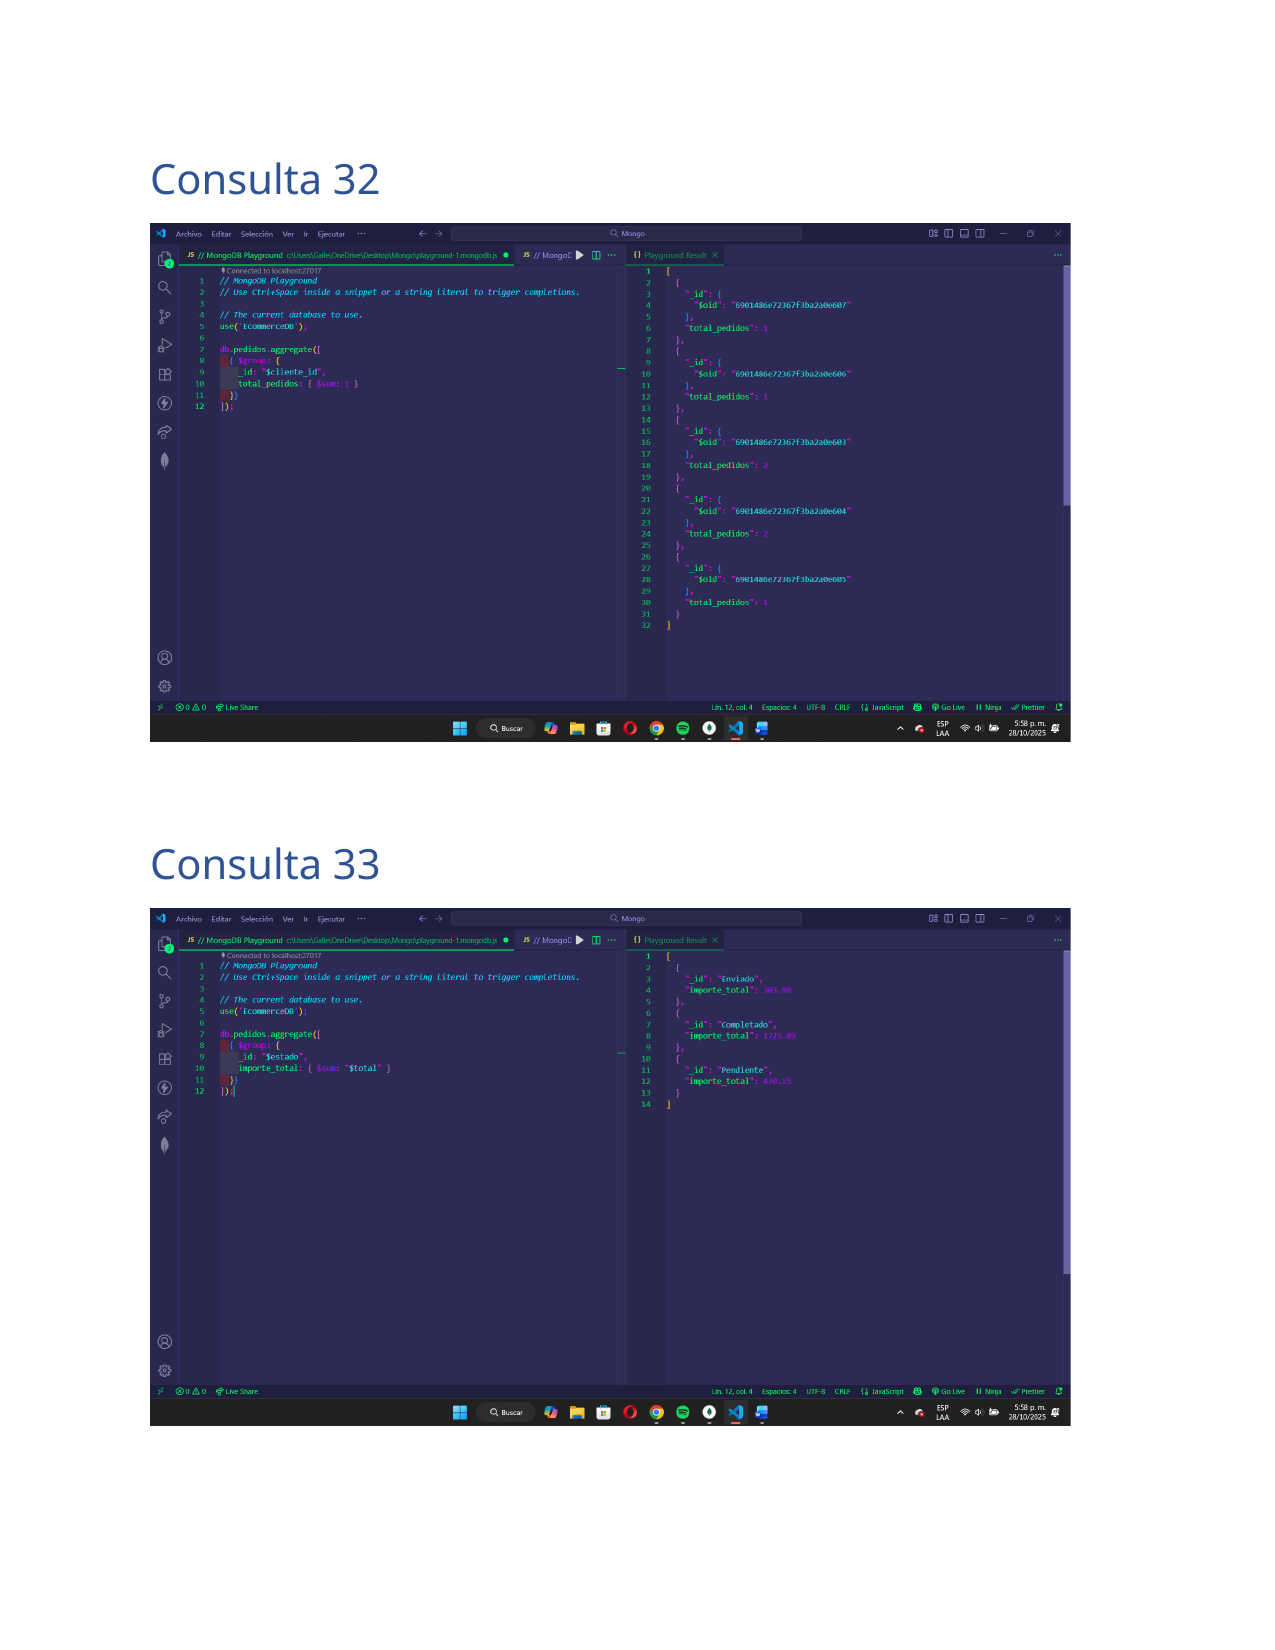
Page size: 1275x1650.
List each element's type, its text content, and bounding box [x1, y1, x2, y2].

subtitle Consulta 33 [150, 835, 1125, 892]
picture [150, 223, 1071, 742]
picture [150, 908, 1071, 1426]
subtitle Consulta 32 [150, 150, 1125, 207]
